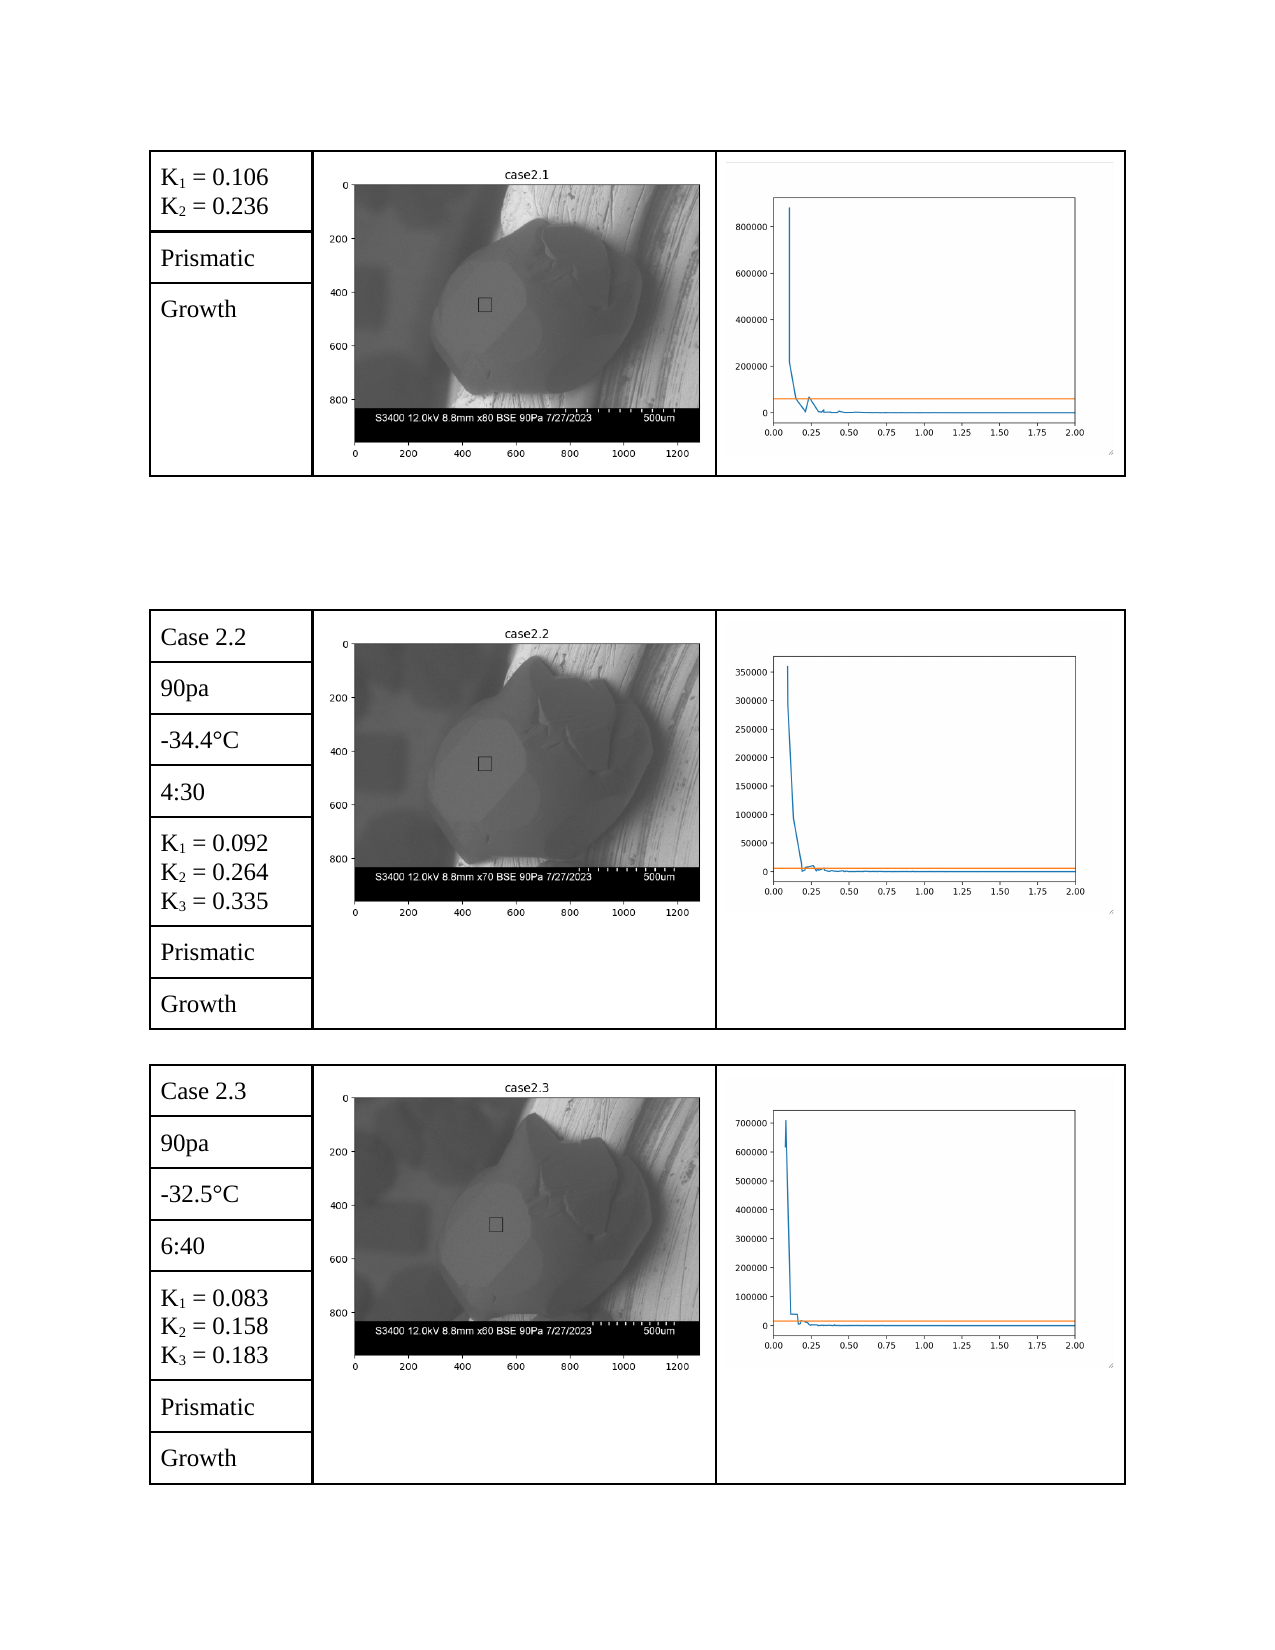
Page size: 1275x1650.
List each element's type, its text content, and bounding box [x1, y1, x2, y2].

table_cell Growth [151, 979, 311, 1028]
table_header [717, 611, 1124, 1028]
picture [322, 1076, 705, 1378]
picture [726, 162, 1114, 455]
table_header [717, 1066, 1124, 1483]
table_header Case 2.3 [151, 1066, 311, 1115]
table_cell K1 = 0.083 K2 = 0.158 K3 = 0.183 [151, 1272, 311, 1379]
table_cell 4:30 [151, 766, 311, 816]
table_cell K1 = 0.106 K2 = 0.236 [151, 152, 311, 230]
table_header Case 2.2 [151, 611, 311, 661]
table_cell -32.5°C [151, 1169, 311, 1218]
picture [726, 621, 1114, 914]
picture [322, 621, 705, 924]
table_cell Prismatic [151, 1381, 311, 1431]
table_cell Growth [151, 284, 311, 475]
table_cell Growth [151, 1433, 311, 1483]
table_header [314, 1066, 715, 1483]
table_cell Prismatic [151, 233, 311, 282]
picture [726, 1076, 1114, 1368]
table_cell -34.4°C [151, 715, 311, 764]
table_cell Prismatic [151, 927, 311, 977]
table_header [314, 611, 715, 1028]
table_cell K1 = 0.092 K2 = 0.264 K3 = 0.335 [151, 818, 311, 925]
picture [322, 162, 705, 465]
table_cell 6:40 [151, 1221, 311, 1270]
table_cell 90pa [151, 663, 311, 712]
table_cell 90pa [151, 1117, 311, 1167]
